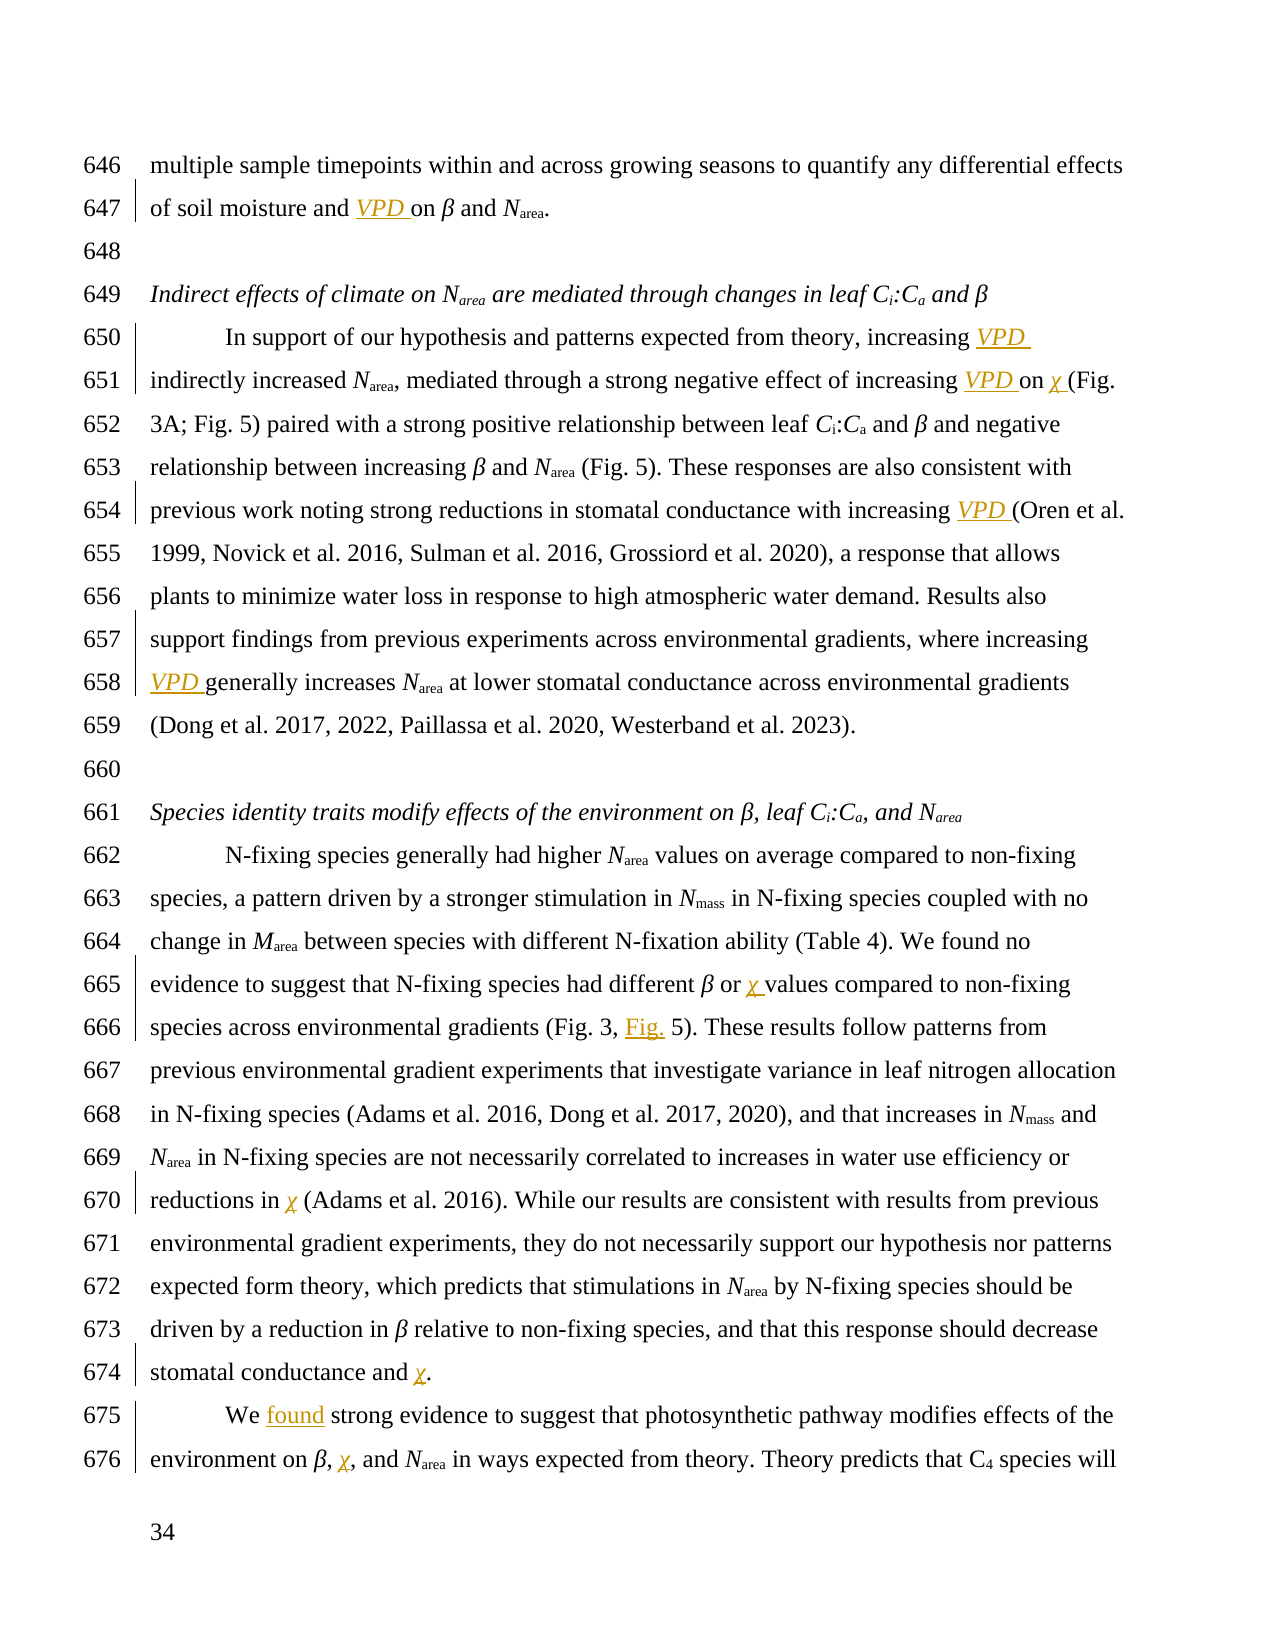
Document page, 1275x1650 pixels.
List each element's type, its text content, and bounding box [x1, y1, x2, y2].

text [150, 150, 1125, 222]
text Species identity traits modify effects of the environment on β, leaf Ci:Ca, and Narea [150, 797, 1125, 826]
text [150, 1401, 1125, 1472]
text N-fixing species generally had higher Narea values on average compared to non-fixing species, a pattern driven by a stronger stimulation in Nmass in N-fixing species coupled with no change in Marea between species with different N-fixation ability (Table 4). We found no evidence to suggest that N-fixing species had different β or values compared to non-fixing species across environmental gradients (Fig. 3, 5). These results follow patterns from previous environmental gradient experiments that investigate variance in leaf nitrogen allocation in N-fixing species (Adams et al. 2016, Dong et al. 2017, 2020), and that increases in Nmass and Narea in N-fixing species are not necessarily correlated to increases in water use efficiency or reductions in (Adams et al. 2016). While our results are consistent with results from previous environmental gradient experiments, they do not necessarily support our hypothesis nor patterns expected form theory, which predicts that stimulations in Narea by N-fixing species should be driven by a reduction in β relative to non-fixing species, and that this response should decrease stomatal conductance and . [150, 840, 1125, 1386]
text In support of our hypothesis and patterns expected from theory, increasing indirectly increased Narea, mediated through a strong negative effect of increasing on (Fig. 3A; Fig. 5) paired with a strong positive relationship between leaf Ci:Ca and β and negative relationship between increasing β and Narea (Fig. 5). These responses are also consistent with previous work noting strong reductions in stomatal conductance with increasing (Oren et al. 1999, Novick et al. 2016, Sulman et al. 2016, Grossiord et al. 2020), a response that allows plants to minimize water loss in response to high atmospheric water demand. Results also support findings from previous experiments across environmental gradients, where increasing generally increases Narea at lower stomatal conductance across environmental gradients (Dong et al. 2017, 2022, Paillassa et al. 2020, Westerband et al. 2023). [150, 322, 1125, 739]
text Indirect effects of climate on Narea are mediated through changes in leaf Ci:Ca and β [150, 279, 1125, 308]
